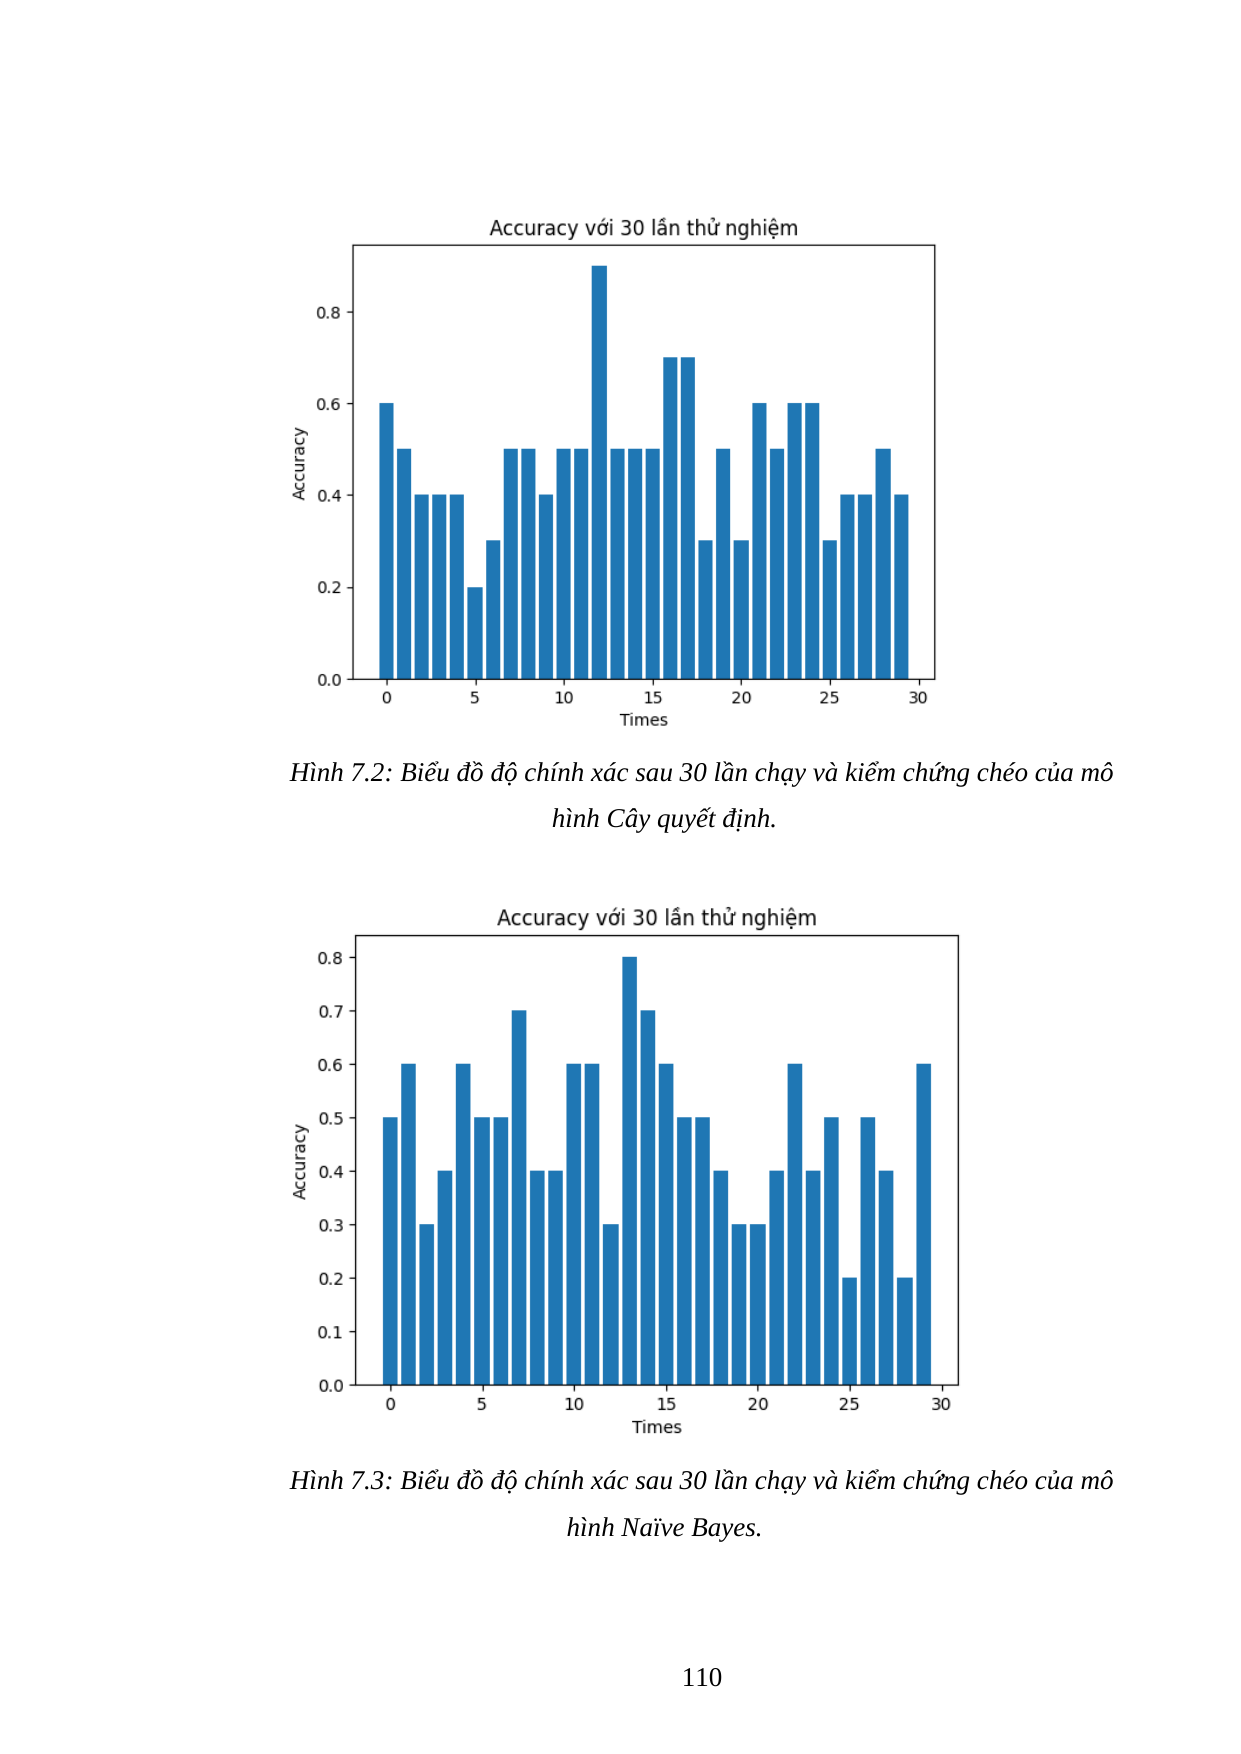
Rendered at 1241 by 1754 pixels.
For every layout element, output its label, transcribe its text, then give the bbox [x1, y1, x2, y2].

picture [281, 206, 946, 741]
text Hình 7.2: Biểu đồ độ chính xác sau 30 lần chạy và kiểm chứng chéo của mô hình Cây quyết định. [207, 756, 1122, 834]
picture [281, 895, 970, 1449]
text Hình 7.3: Biểu đồ độ chính xác sau 30 lần chạy và kiểm chứng chéo của mô hình Naïve Bayes. [207, 1464, 1122, 1542]
